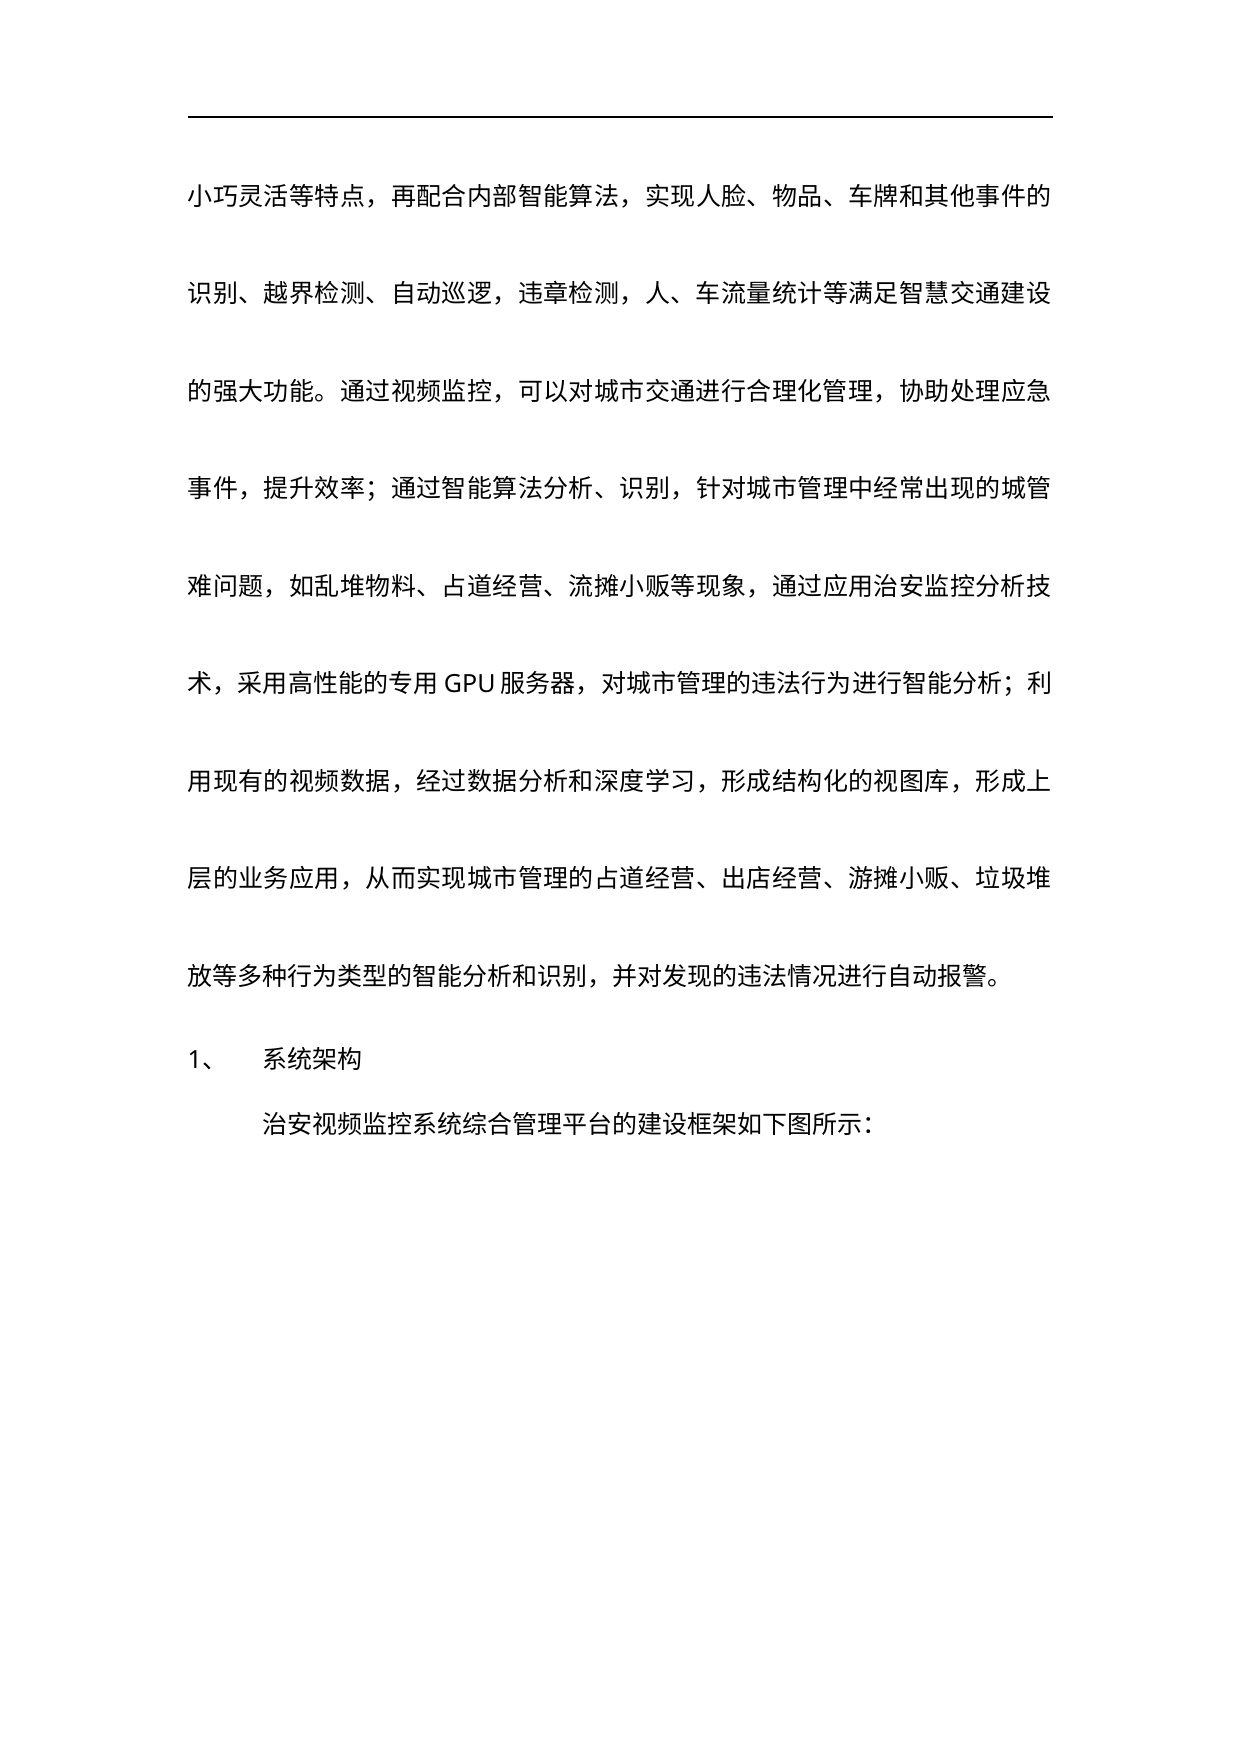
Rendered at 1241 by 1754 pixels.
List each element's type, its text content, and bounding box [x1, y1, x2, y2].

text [187, 162, 1053, 1007]
list 系统架构 [187, 1025, 1053, 1090]
list 治安视频监控系统综合管理平台的建设框架如下图所示： [262, 1090, 1053, 1155]
